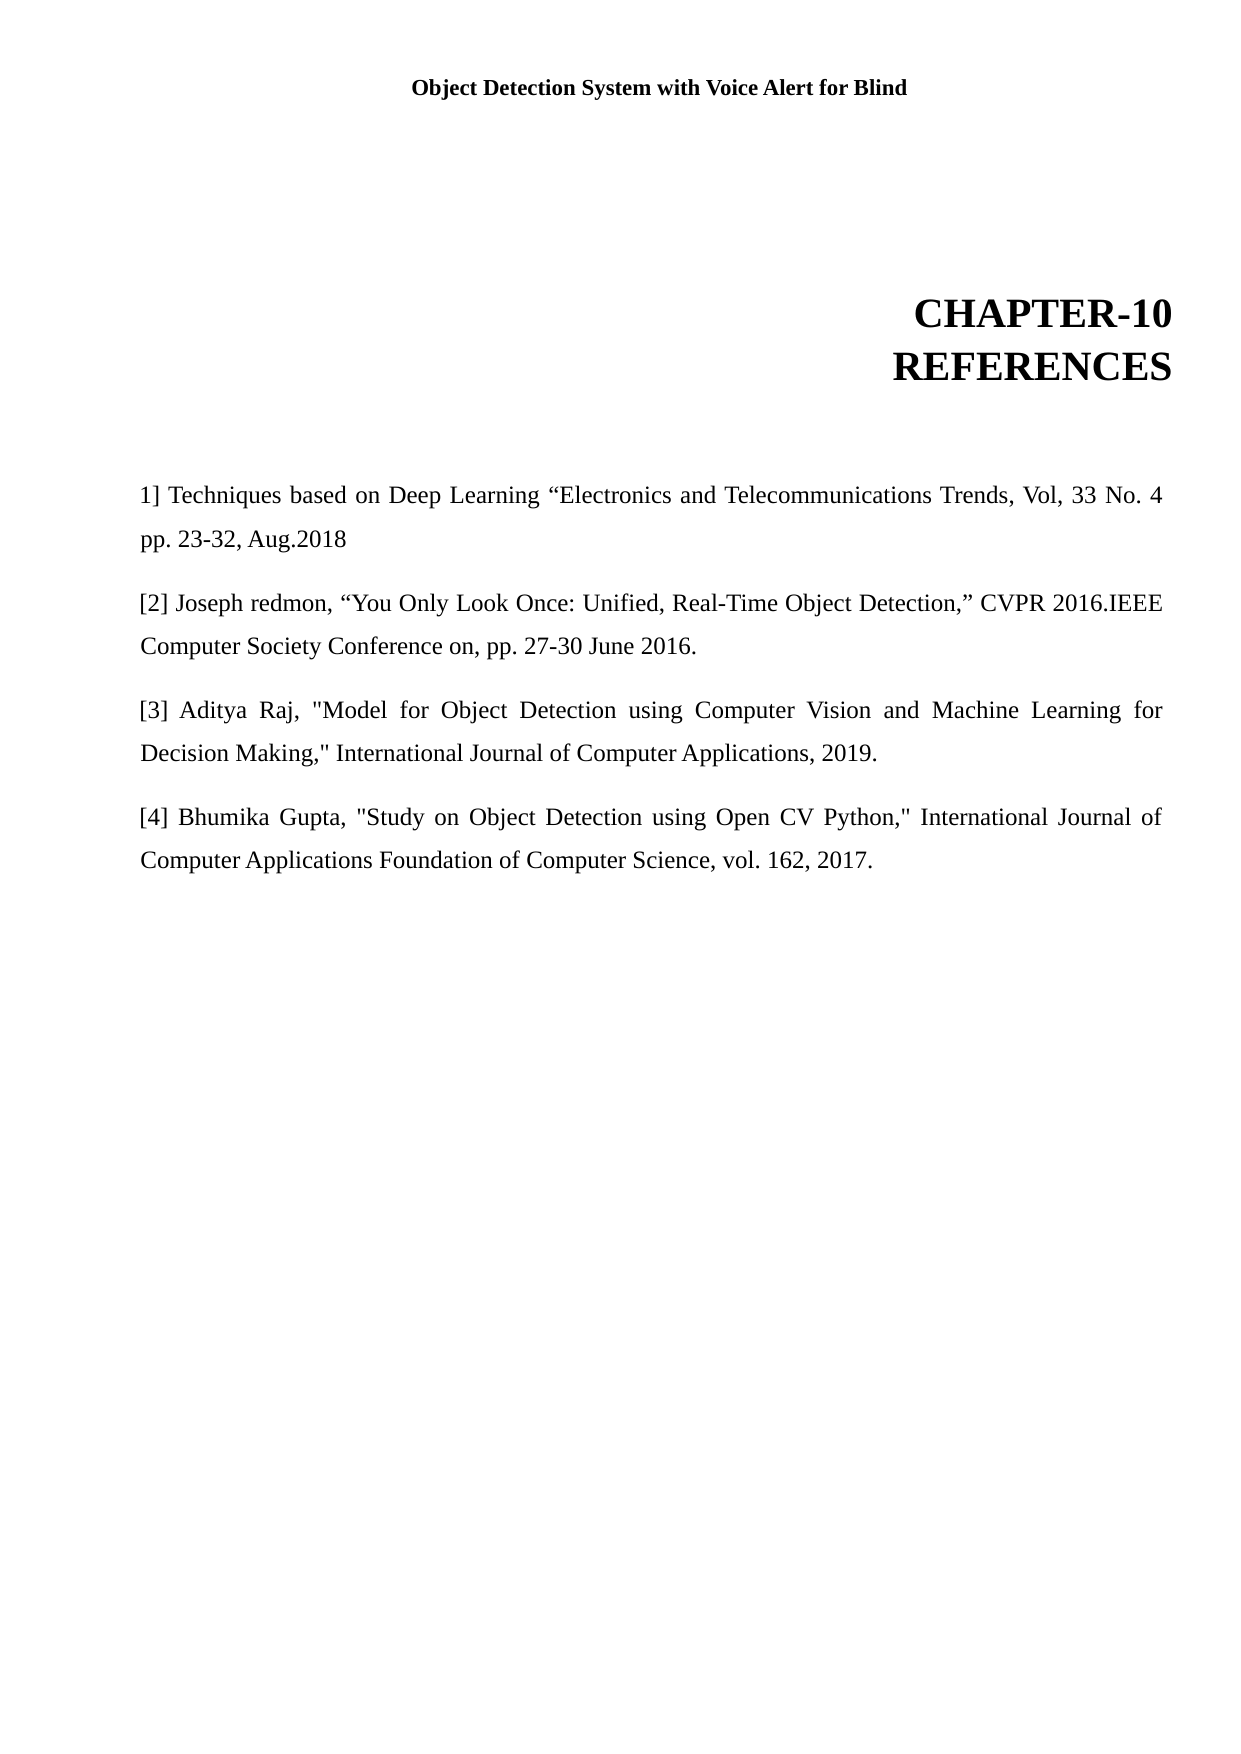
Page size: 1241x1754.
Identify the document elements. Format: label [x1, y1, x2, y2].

table_cell [136, 205, 1184, 1243]
